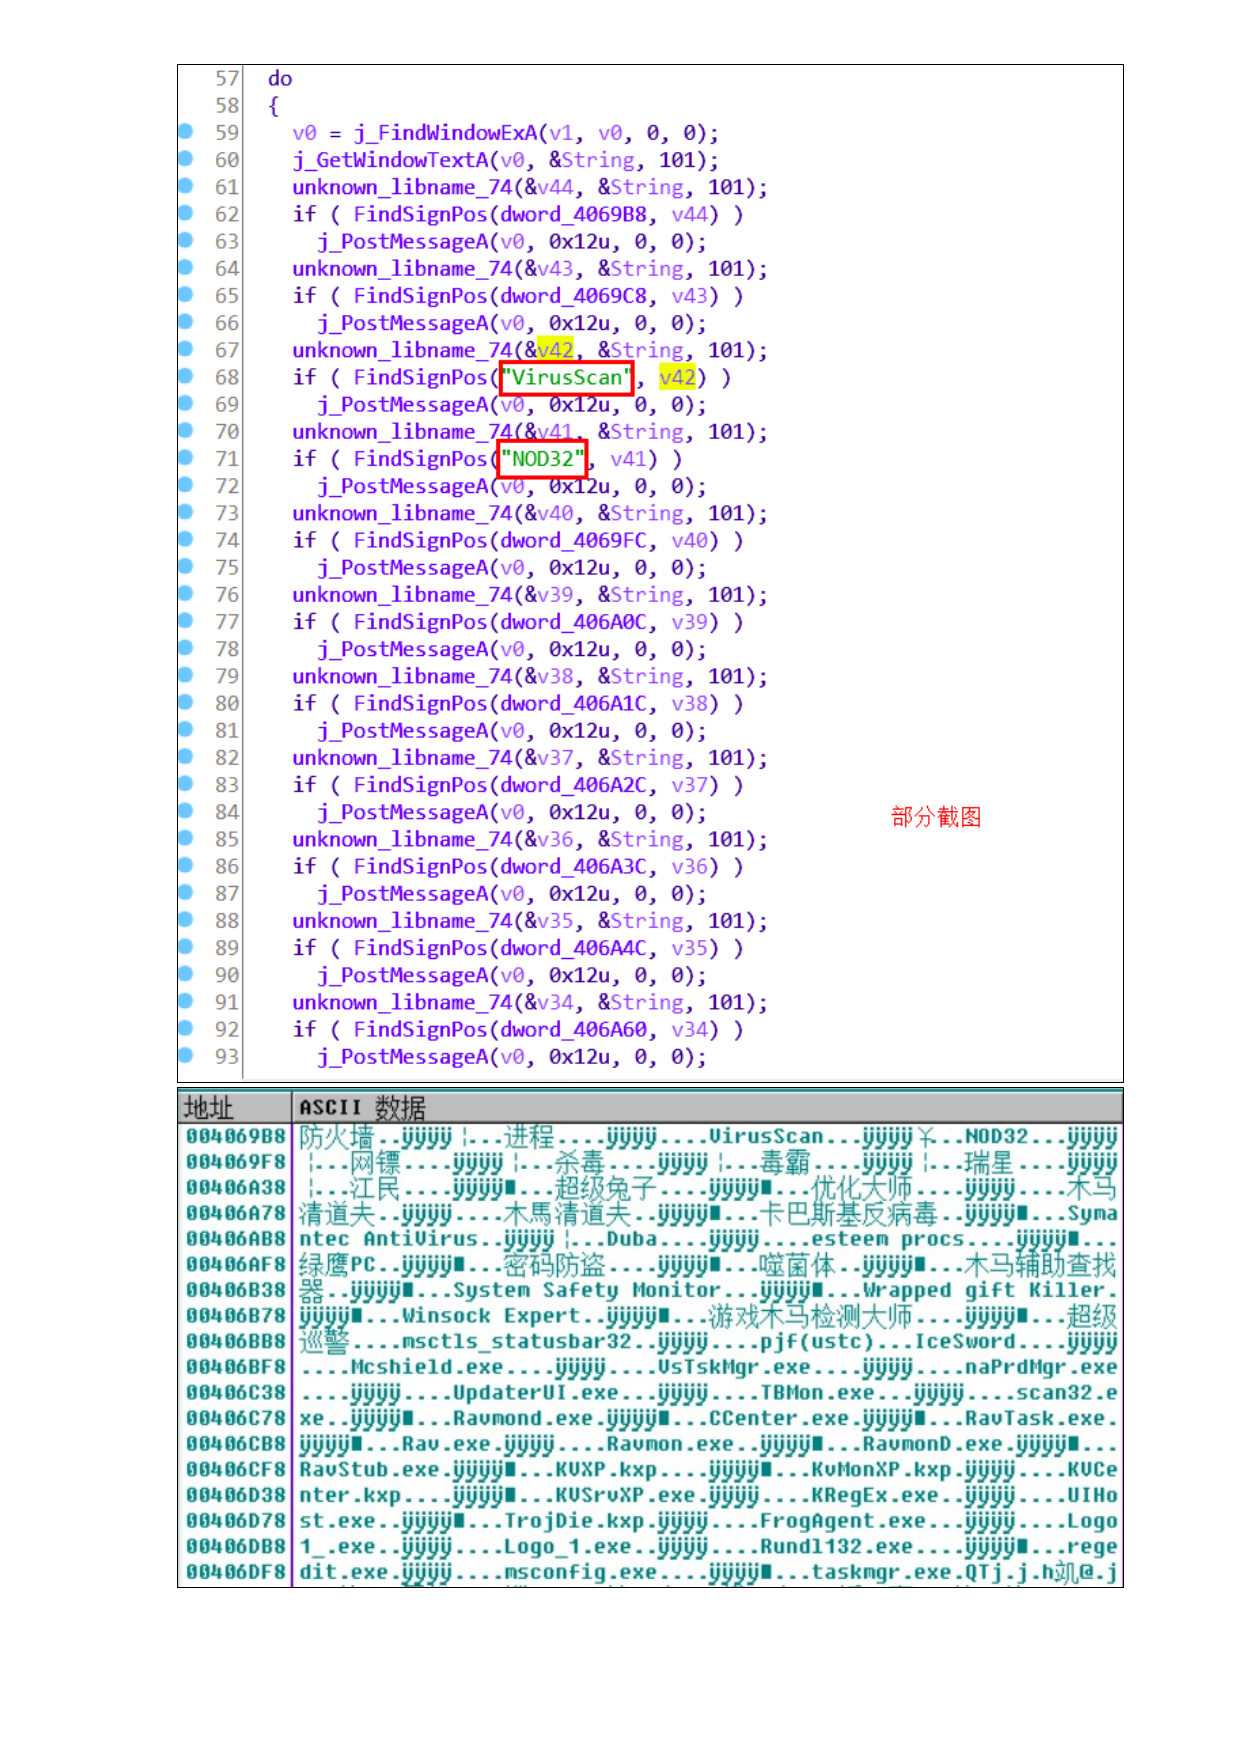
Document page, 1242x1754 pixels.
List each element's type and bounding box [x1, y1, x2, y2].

picture [178, 65, 1123, 1082]
picture [178, 1088, 1123, 1587]
